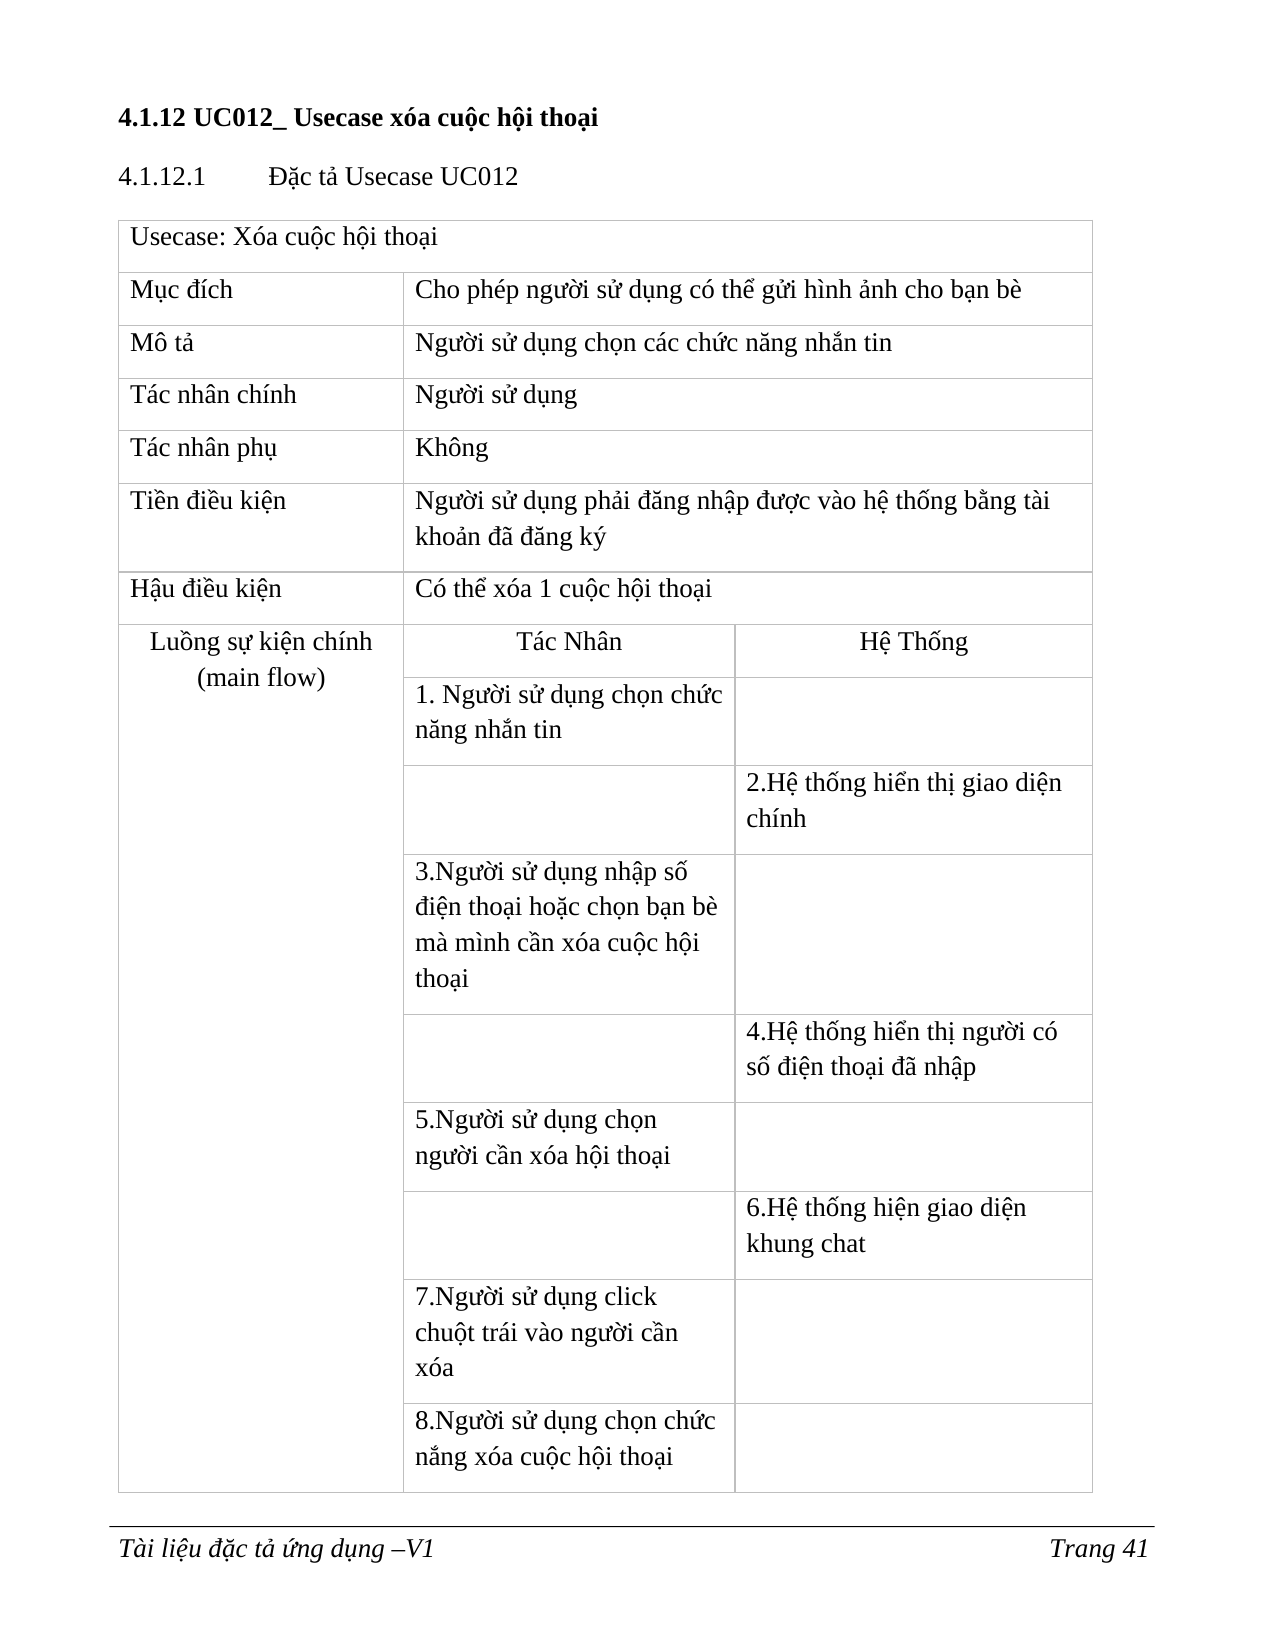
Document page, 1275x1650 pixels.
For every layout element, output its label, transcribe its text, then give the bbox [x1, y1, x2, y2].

table_cell Tác nhân chính [119, 379, 403, 430]
table_cell 3.Người sử dụng nhập số điện thoại hoặc chọn bạn bè mà mình cần xóa cuộc hội thoại [404, 855, 734, 1014]
table_cell Người sử dụng chọn các chức năng nhắn tin [404, 326, 1092, 378]
table_cell Người sử dụng [404, 379, 1092, 430]
table_cell Người sử dụng phải đăng nhập được vào hệ thống bằng tài khoản đã đăng ký [404, 484, 1092, 571]
table_cell Mục đích [119, 273, 403, 325]
table_cell 6.Hệ thống hiện giao diện khung chat [736, 1192, 1092, 1279]
table_cell [736, 1103, 1092, 1191]
table_cell Luồng sự kiện chính (main flow) [119, 625, 403, 1492]
table_cell [736, 1280, 1092, 1403]
table_cell [404, 766, 734, 854]
table_cell 2.Hệ thống hiển thị giao diện chính [736, 766, 1092, 854]
table_cell 8.Người sử dụng chọn chức nắng xóa cuộc hội thoại [404, 1404, 734, 1492]
table_cell 4.Hệ thống hiển thị người có số điện thoại đã nhập [736, 1015, 1092, 1102]
table_cell [736, 1404, 1092, 1492]
table_cell [736, 678, 1092, 765]
table_cell Tác Nhân [404, 625, 734, 677]
table_cell Cho phép người sử dụng có thể gửi hình ảnh cho bạn bè [404, 273, 1092, 325]
subtitle Đặc tả Usecase UC012 [118, 160, 1186, 191]
table_cell Có thể xóa 1 cuộc hội thoại [404, 573, 1092, 624]
table_cell Hậu điều kiện [119, 573, 403, 624]
subtitle UC012_ Usecase xóa cuộc hội thoại [118, 101, 1186, 132]
table_cell Tiền điều kiện [119, 484, 403, 571]
table_cell Tác nhân phụ [119, 431, 403, 483]
table_cell 7.Người sử dụng click chuột trái vào người cần xóa [404, 1280, 734, 1403]
table_cell 1. Người sử dụng chọn chức năng nhắn tin [404, 678, 734, 765]
table_cell Hệ Thống [736, 625, 1092, 677]
table_cell Mô tả [119, 326, 403, 378]
table_cell [404, 1192, 734, 1279]
table_cell 5.Người sử dụng chọn người cần xóa hội thoại [404, 1103, 734, 1191]
table_header Usecase: Xóa cuộc hội thoại [119, 221, 1092, 272]
table_cell Không [404, 431, 1092, 483]
table_cell [736, 855, 1092, 1014]
table_cell [404, 1015, 734, 1102]
